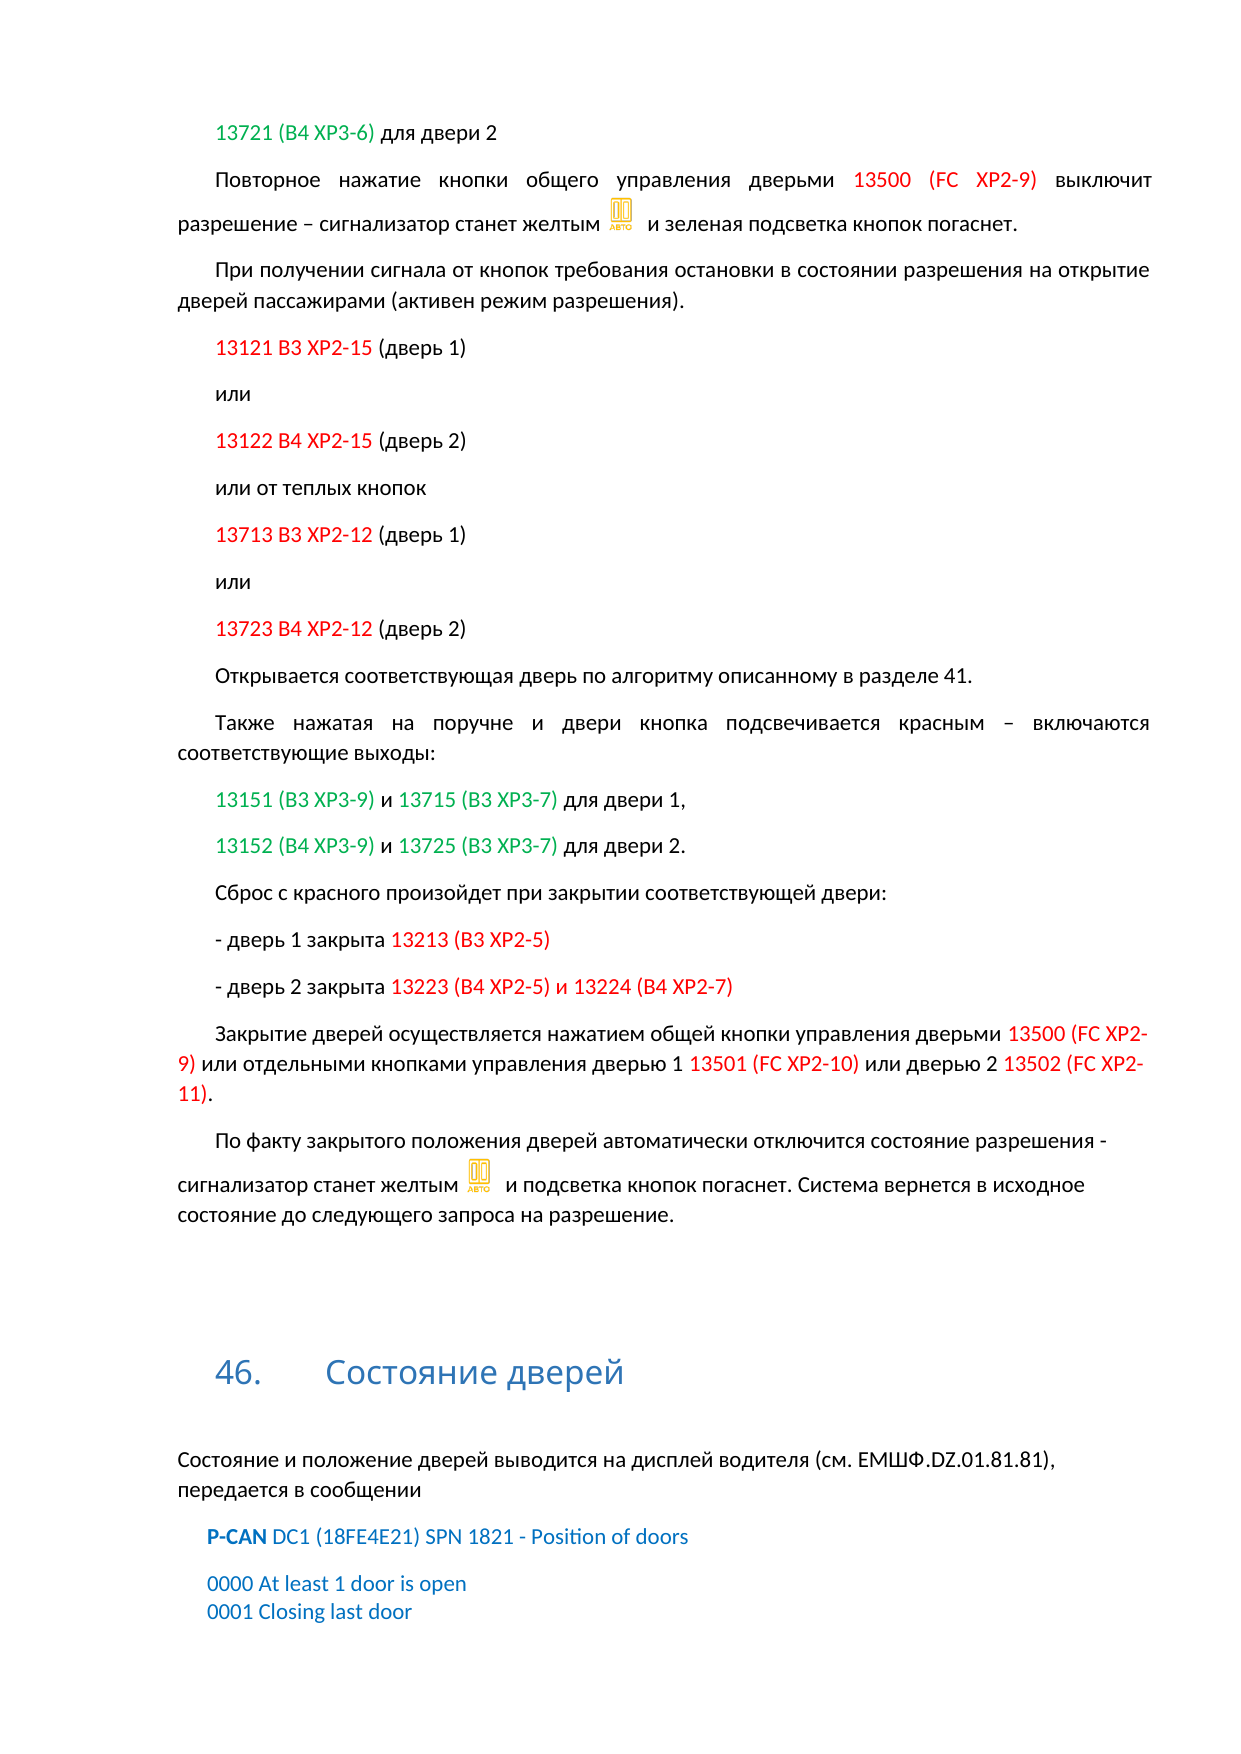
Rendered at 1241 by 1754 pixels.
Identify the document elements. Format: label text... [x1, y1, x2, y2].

text 13721 (В4 ХР3-6) для двери 2 [177, 118, 1152, 146]
text 0001 Closing last door [177, 1597, 1152, 1625]
text Повторное нажатие кнопки общего управления дверьми 13500 (FC ХР2-9) выключит разрешение – сигнализатор станет желтым и зеленая подсветка кнопок погаснет. [177, 165, 1152, 237]
text 13122 В4 ХР2-15 (дверь 2) [177, 426, 1152, 454]
text 13121 В3 ХР2-15 (дверь 1) [177, 333, 1152, 361]
text 13151 (В3 ХР3-9) и 13715 (В3 ХР3-7) для двери 1, [177, 785, 1152, 813]
text P-CAN DC1 (18FE4E21) SPN 1821 - Position of doors [177, 1522, 1152, 1550]
text 13713 В3 ХР2-12 (дверь 1) [177, 520, 1152, 548]
subtitle Состояние дверей [215, 1349, 1152, 1394]
text 0000 At least 1 door is open [177, 1569, 1152, 1597]
text Также нажатая на поручне и двери кнопка подсвечивается красным – включаются соответствующие выходы: [177, 708, 1152, 766]
text или [177, 379, 1152, 407]
text Открывается соответствующая дверь по алгоритму описанному в разделе 41. [177, 661, 1152, 689]
text Сброс с красного произойдет при закрытии соответствующей двери: [177, 878, 1152, 906]
text или [177, 567, 1152, 595]
text 13152 (В4 ХР3-9) и 13725 (В3 ХР3-7) для двери 2. [177, 832, 1152, 859]
text Состояние и положение дверей выводится на дисплей водителя (см. ЕМШФ.DZ.01.81.81), передается в сообщении [177, 1445, 1152, 1503]
text При получении сигнала от кнопок требования остановки в состоянии разрешения на открытие дверей пассажирами (активен режим разрешения). [177, 256, 1152, 314]
text - дверь 2 закрыта 13223 (В4 ХР2-5) и 13224 (В4 ХР2-7) [177, 972, 1152, 1000]
text По факту закрытого положения дверей автоматически отключится состояние разрешения - сигнализатор станет желтым и подсветка кнопок погаснет. Система вернется в исходное состояние до следующего запроса на разрешение. [177, 1126, 1152, 1228]
picture [464, 1156, 501, 1193]
text или от теплых кнопок [177, 473, 1152, 501]
text - дверь 1 закрыта 13213 (В3 ХР2-5) [177, 925, 1152, 953]
text 13723 В4 ХР2-12 (дверь 2) [177, 614, 1152, 642]
picture [606, 195, 643, 231]
text Закрытие дверей осуществляется нажатием общей кнопки управления дверьми 13500 (FC ХР2-9) или отдельными кнопками управления дверью 1 13501 (FC ХР2-10) или дверью 2 13502 (FC ХР2-11). [177, 1019, 1152, 1107]
